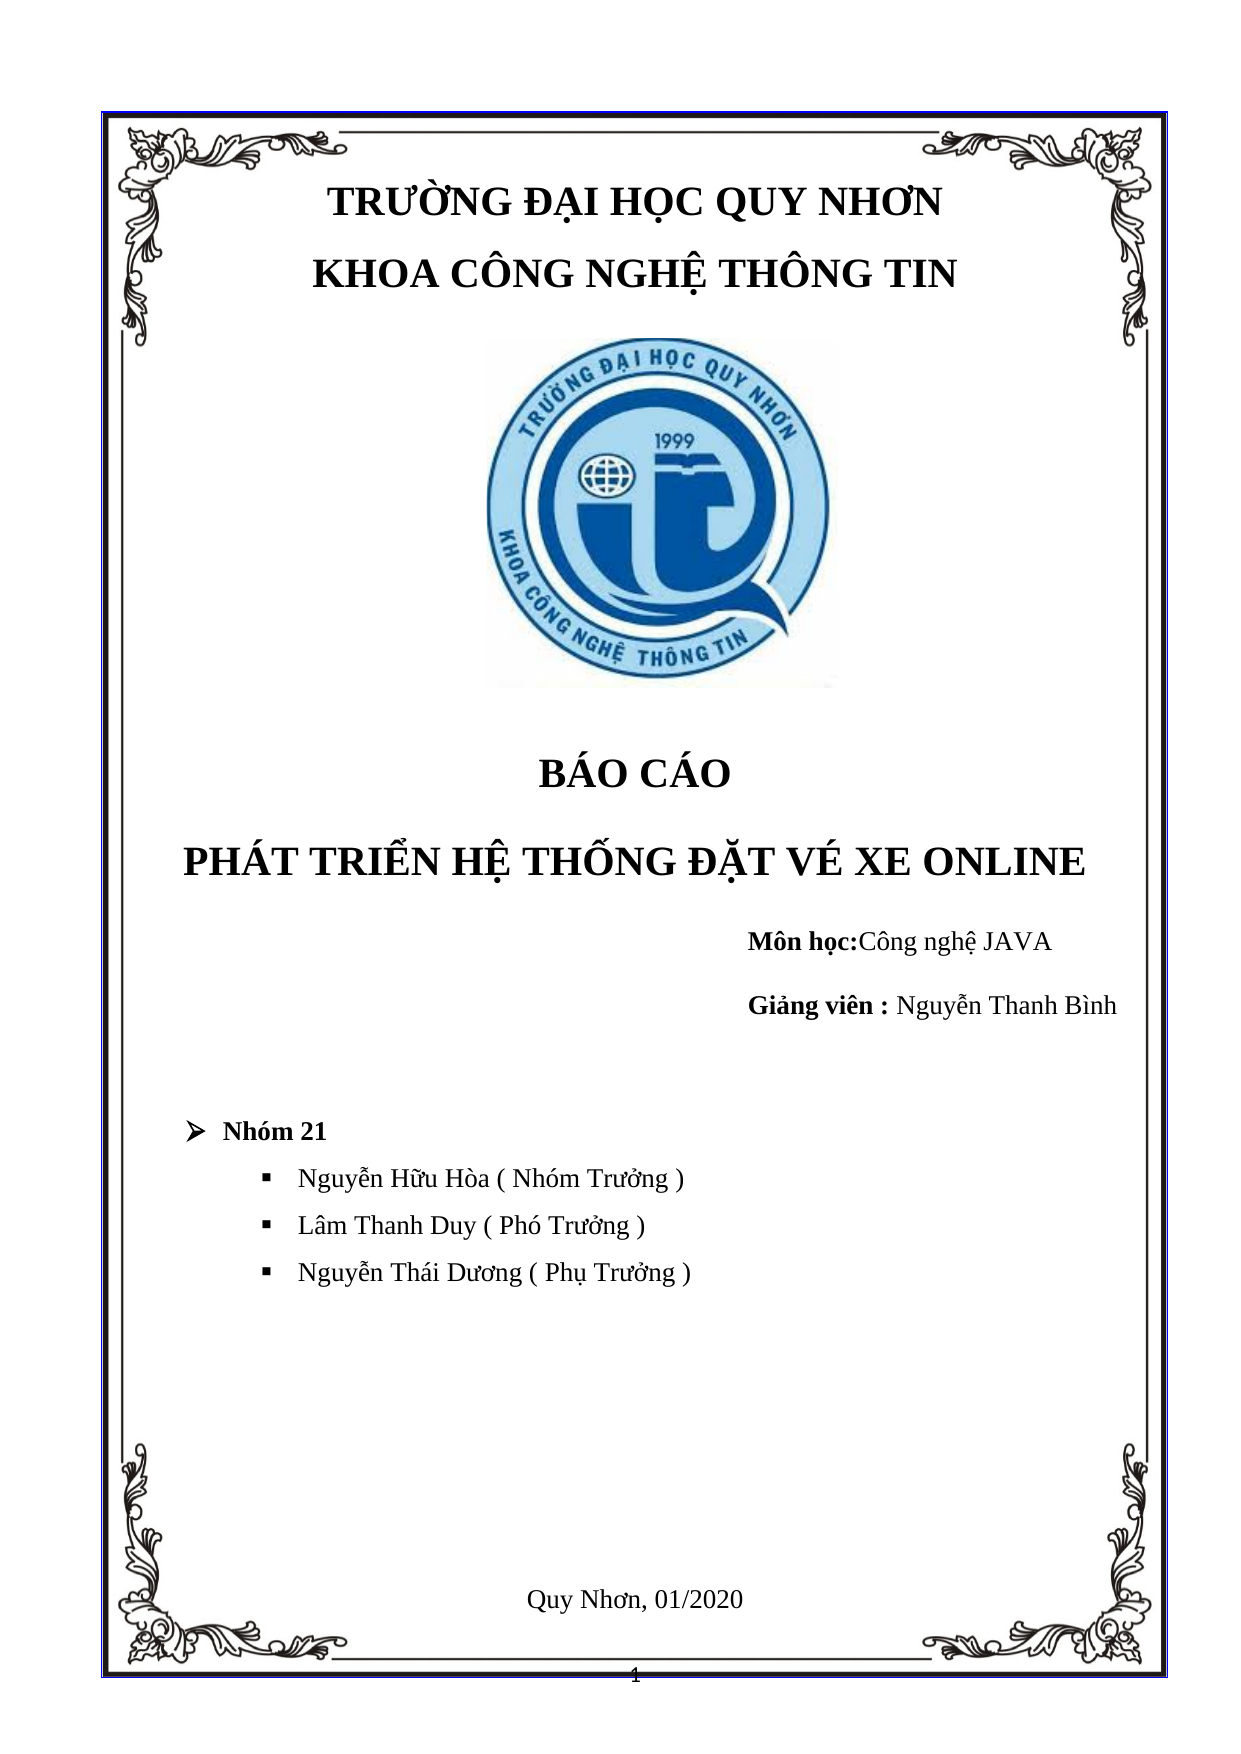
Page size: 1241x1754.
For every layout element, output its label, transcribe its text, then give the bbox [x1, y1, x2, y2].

list Lâm Thanh Duy ( Phó Trưởng ) [260, 1209, 1122, 1240]
text TRƯỜNG ĐẠI HỌC QUY NHƠN [148, 177, 1122, 225]
text KHOA CÔNG NGHỆ THÔNG TIN [148, 249, 1122, 297]
text Môn học:Công nghệ JAVA [673, 925, 1122, 957]
text Giảng viên : Nguyễn Thanh Bình [673, 989, 1122, 1020]
list Nguyễn Thái Dương ( Phụ Trưởng ) [260, 1256, 1122, 1287]
text Quy Nhơn, 01/2020 [148, 1583, 1122, 1614]
list Nguyễn Hữu Hòa ( Nhóm Trưởng ) [260, 1162, 1122, 1193]
picture [102, 113, 1167, 1677]
text BÁO CÁO [148, 333, 1122, 796]
text PHÁT TRIỂN HỆ THỐNG ĐẶT VÉ XE ONLINE [148, 837, 1122, 885]
list Nhóm 21 [185, 1115, 1122, 1147]
